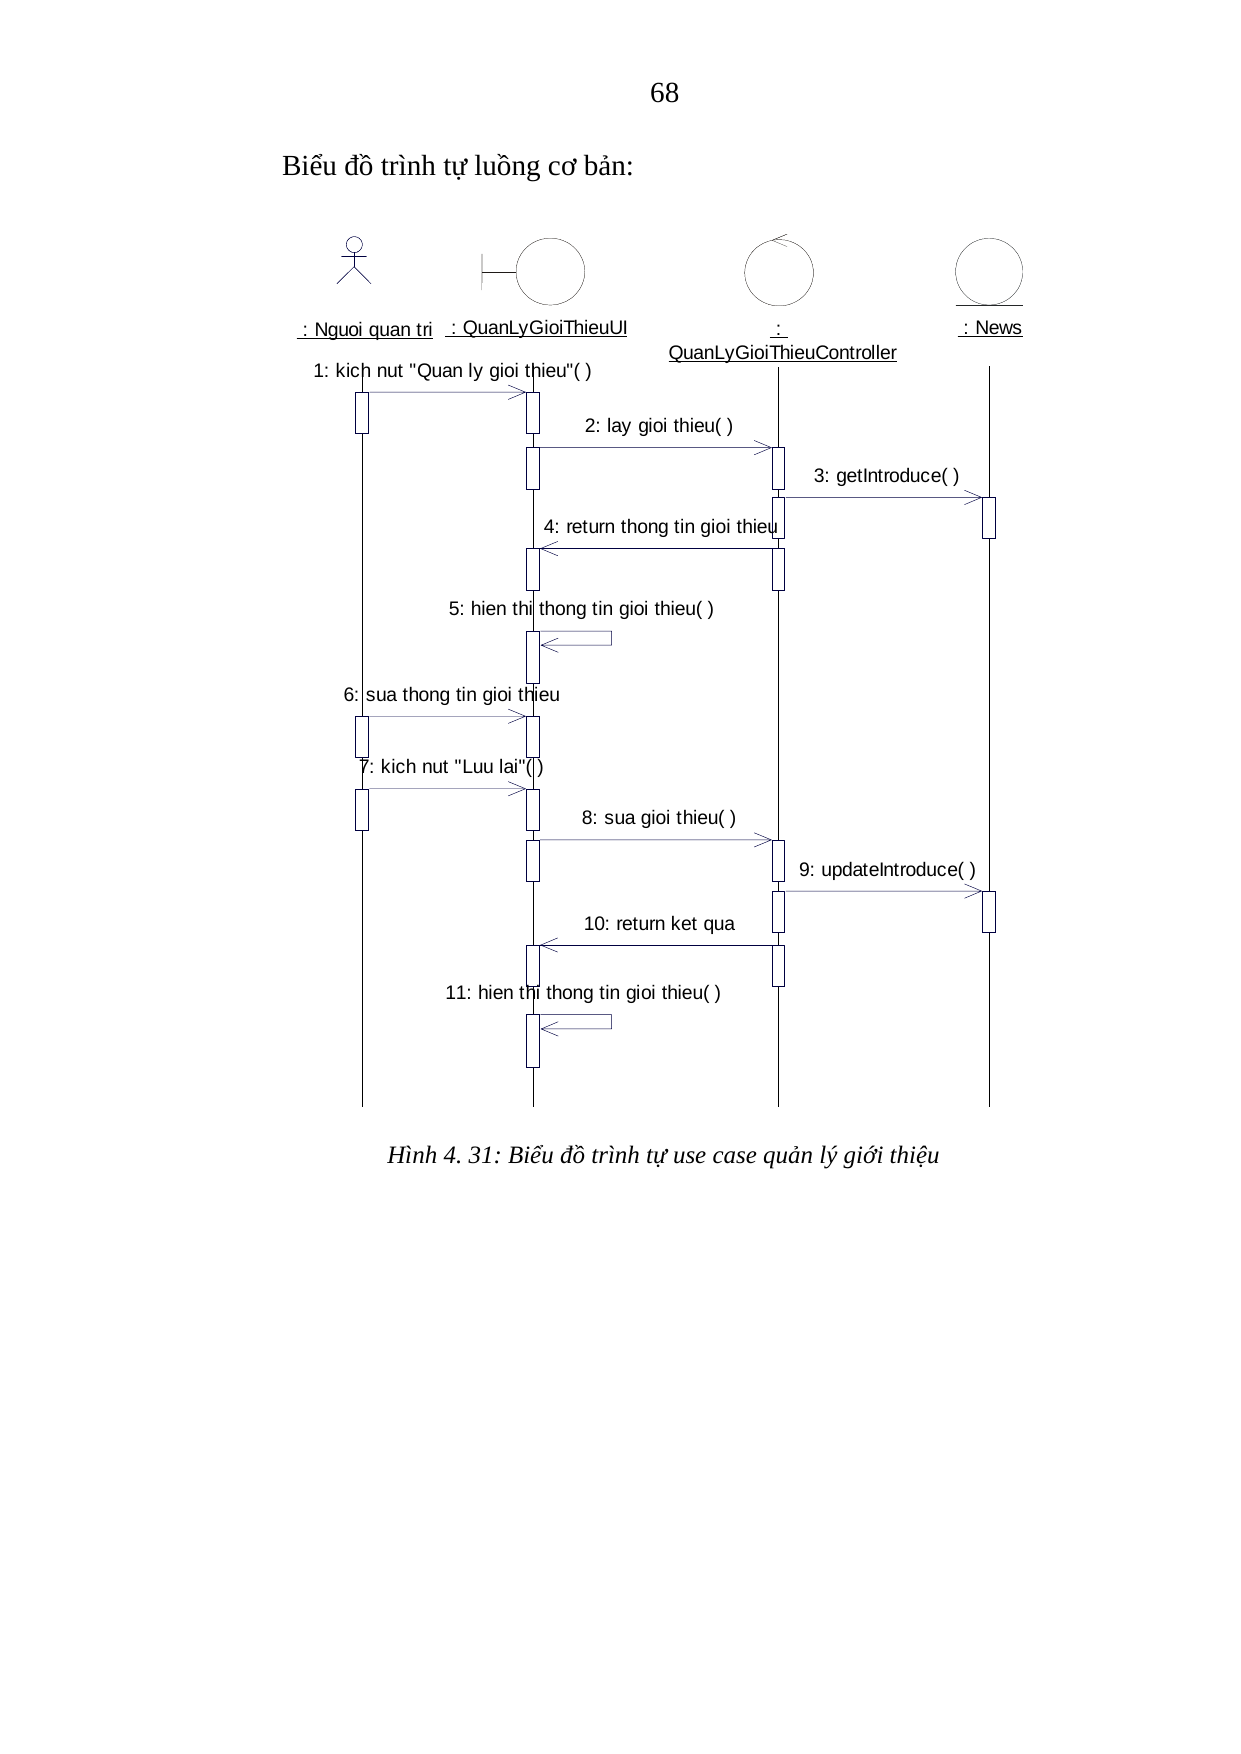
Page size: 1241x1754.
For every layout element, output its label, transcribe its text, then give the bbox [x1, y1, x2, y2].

text Hình 4. 31: Biểu đồ trình tự use case quản lý giới thiệu [207, 1140, 1122, 1169]
text Biểu đồ trình tự luồng cơ bản: [207, 148, 1122, 181]
